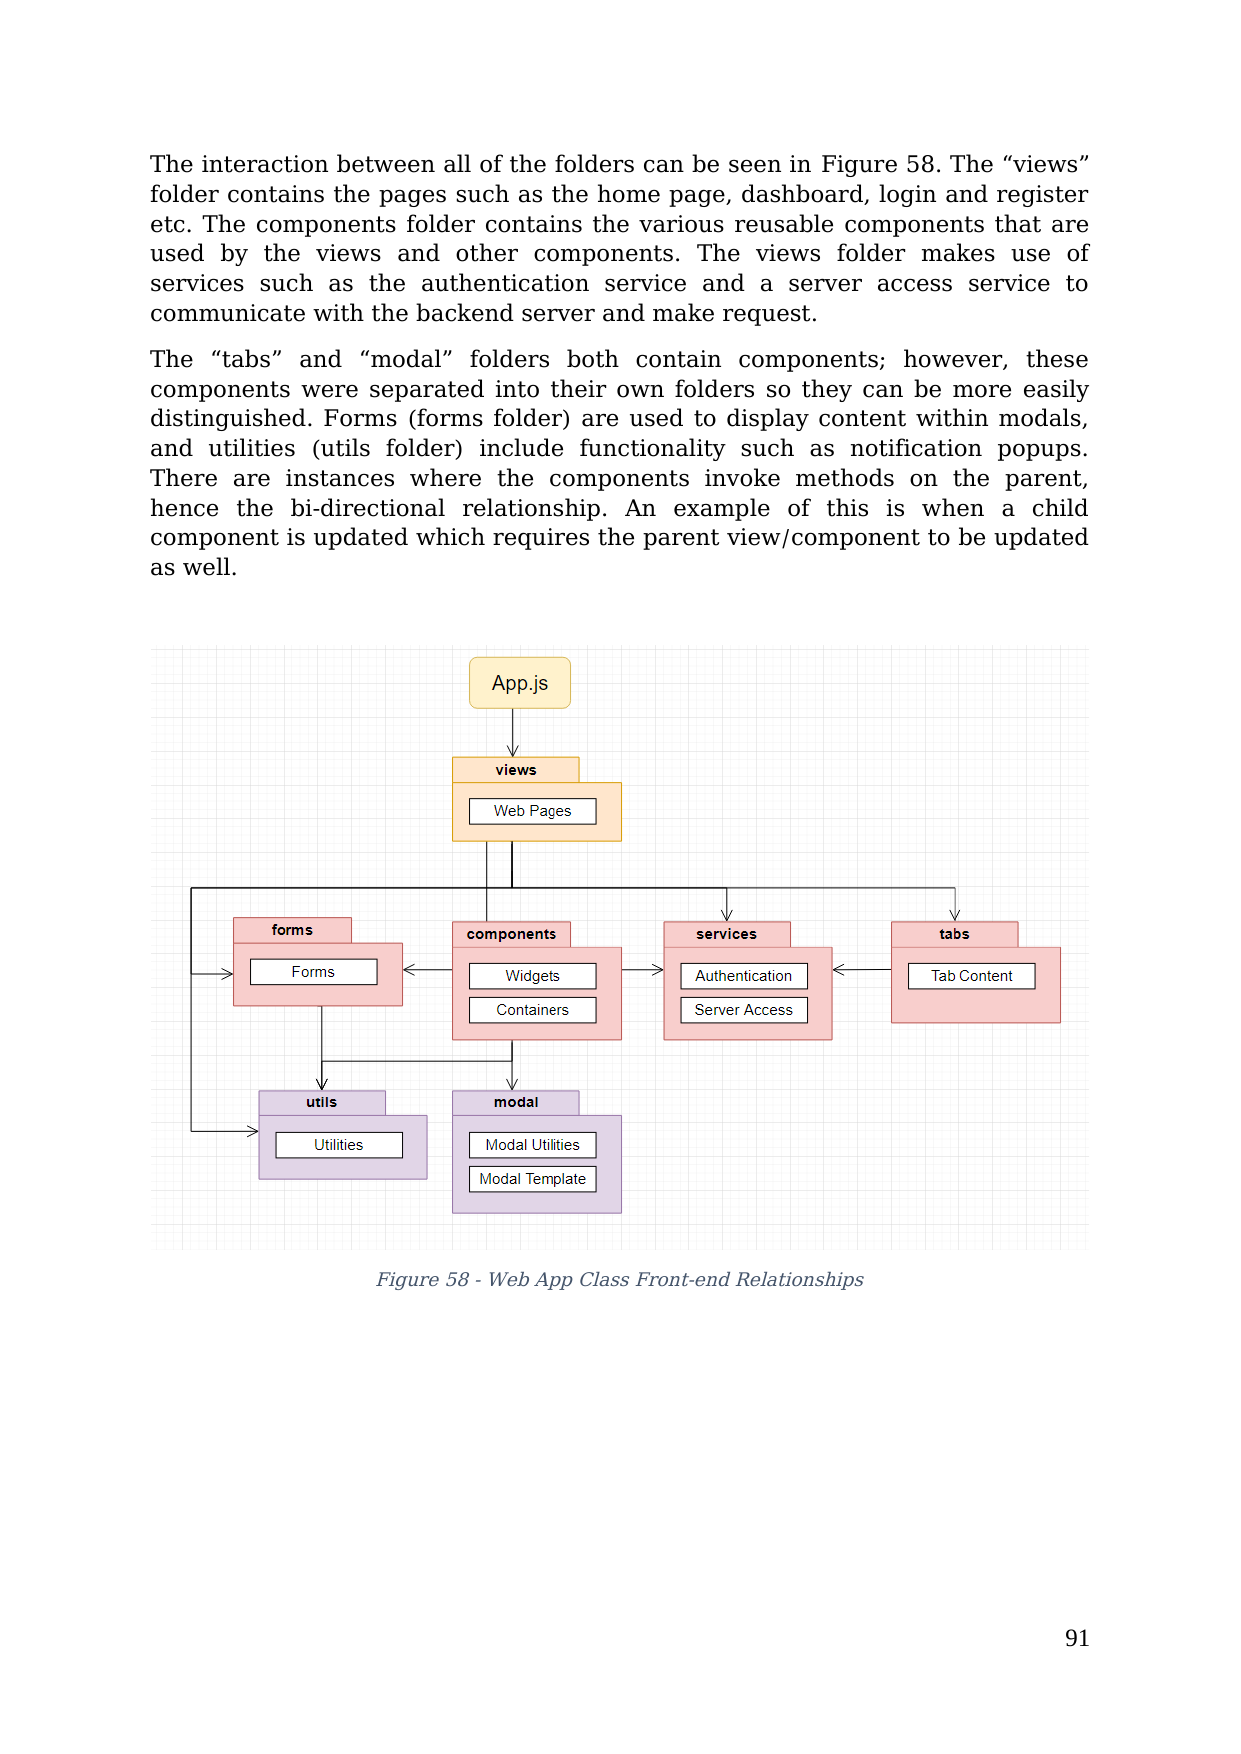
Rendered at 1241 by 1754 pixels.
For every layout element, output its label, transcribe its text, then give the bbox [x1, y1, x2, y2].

text The interaction between all of the folders can be seen in Figure 57. The “views” folder contains the pages such as the home page, dashboard, login and register etc. The components folder contains the various reusable components that are used by the views and other components. The views folder makes use of services such as the authentication service and a server access service to communicate with the backend server and make request. [150, 150, 1090, 326]
text Figure 58 - Web App Class Front-end Relationships [150, 1268, 1090, 1291]
text The “tabs” and “modal” folders both contain components; however, these components were separated into their own folders so they can be more easily distinguished. Forms (forms folder) are used to display content within modals, and utilities (utils folder) include functionality such as notification popups. There are instances where the components invoke methods on the parent, hence the bi-directional relationship. An example of this is when a child component is updated which requires the parent view/component to be updated as well. [150, 345, 1090, 580]
picture [151, 645, 1090, 1250]
